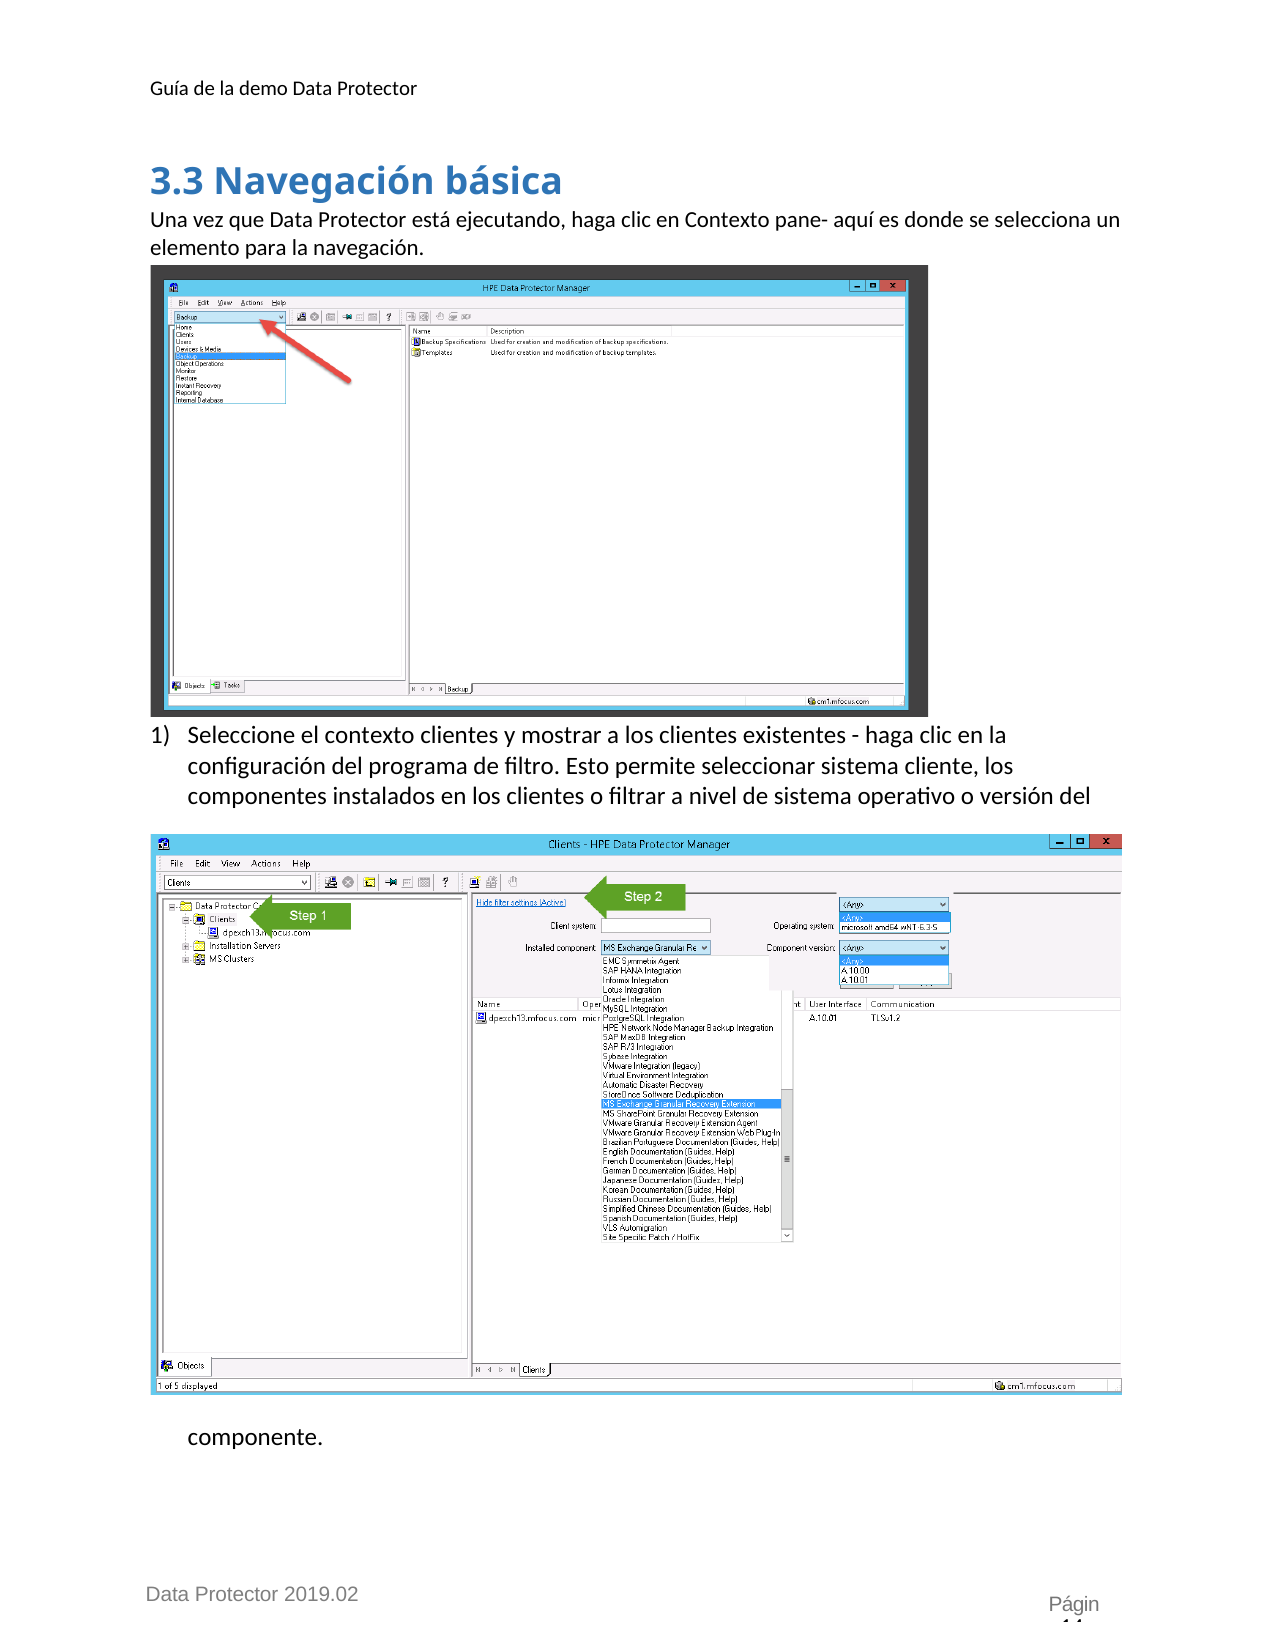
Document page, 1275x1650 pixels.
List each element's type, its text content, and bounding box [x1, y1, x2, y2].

picture [150, 265, 928, 716]
picture [150, 834, 1122, 1394]
subtitle 3.3 Navegación básica [150, 154, 1125, 205]
text Una vez que Data Protector está ejecutando, haga clic en Contexto pane- aquí es donde se selecciona un elemento para la navegación. [150, 206, 1125, 262]
